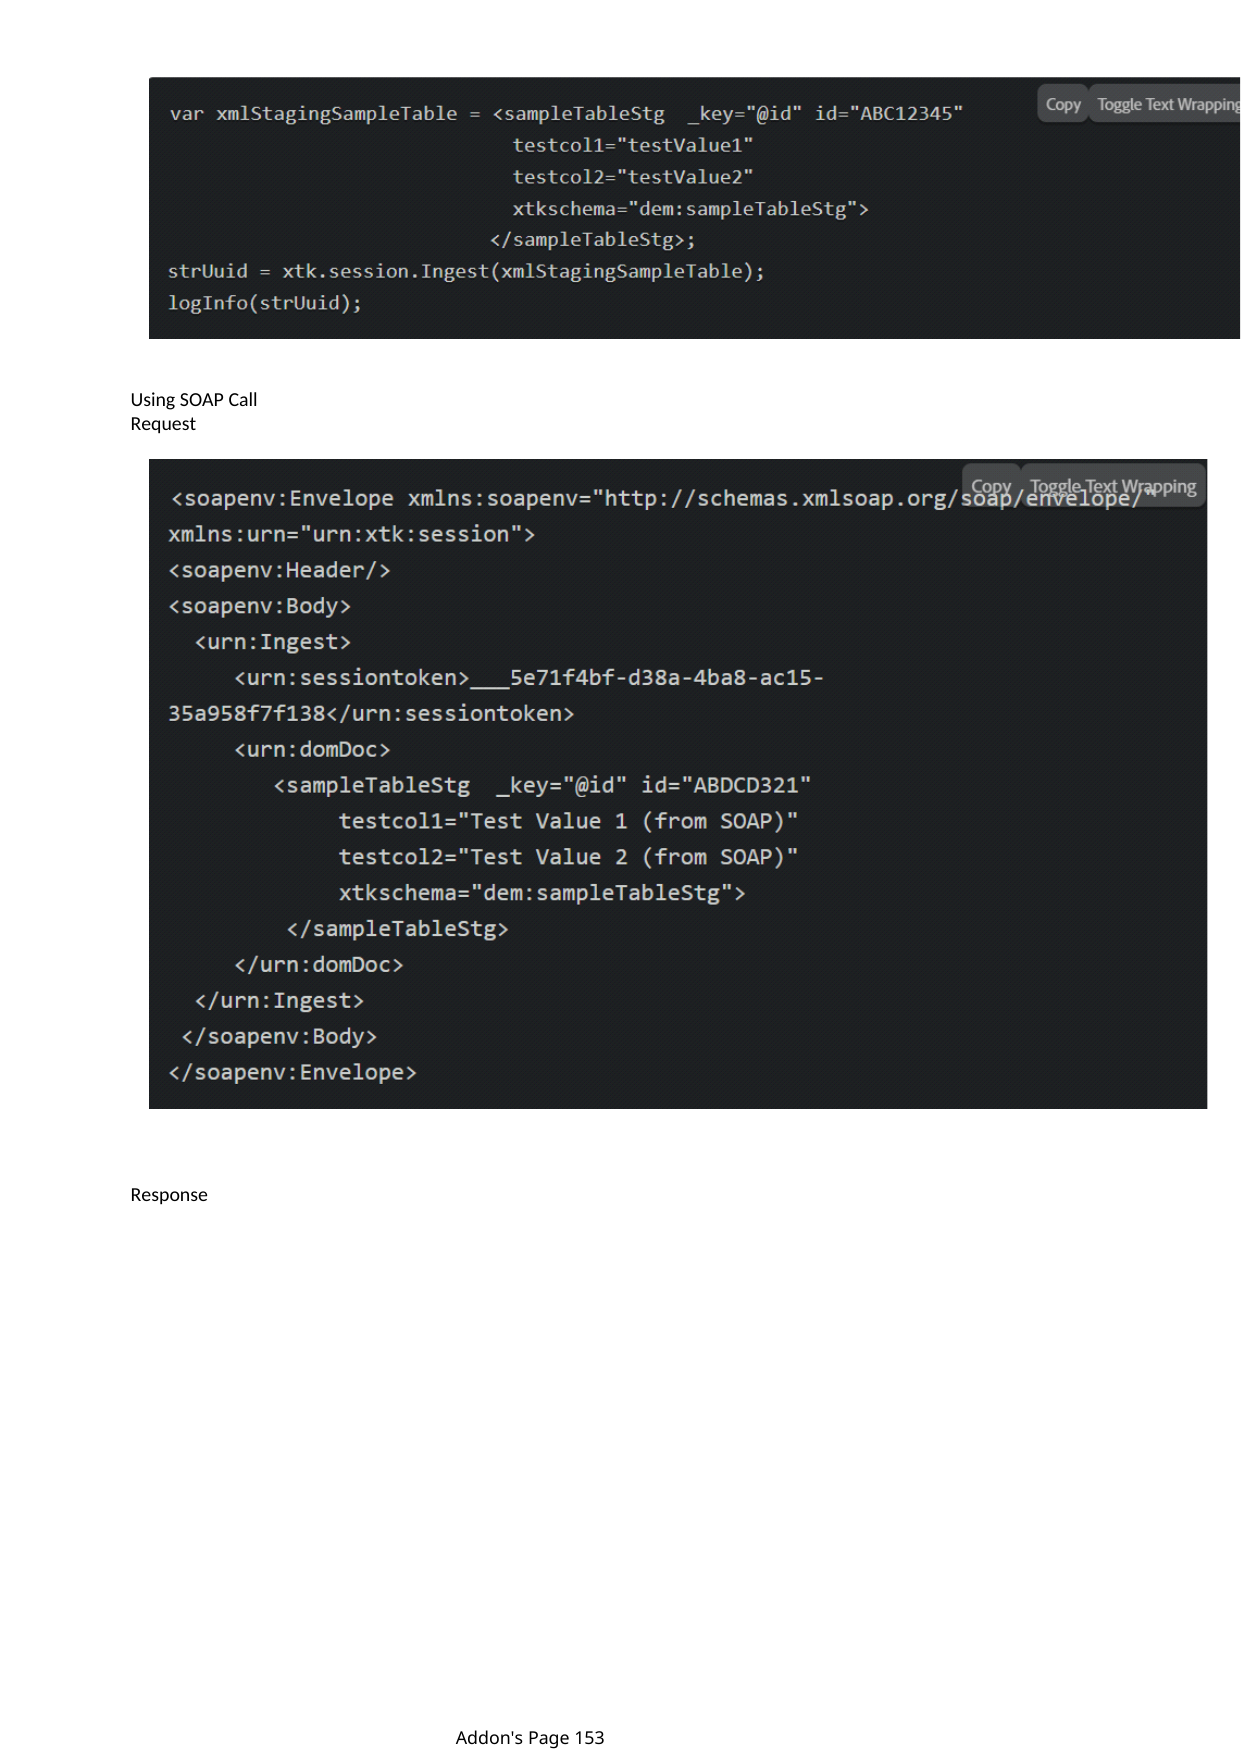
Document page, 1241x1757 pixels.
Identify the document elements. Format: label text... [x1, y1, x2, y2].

picture [149, 459, 1208, 1109]
text Using SOAP Call [130, 391, 1238, 411]
text Addon's Page 153 [130, 1728, 605, 1748]
text Response [130, 1186, 1238, 1206]
picture [149, 75, 1241, 339]
text Request [130, 415, 1238, 434]
